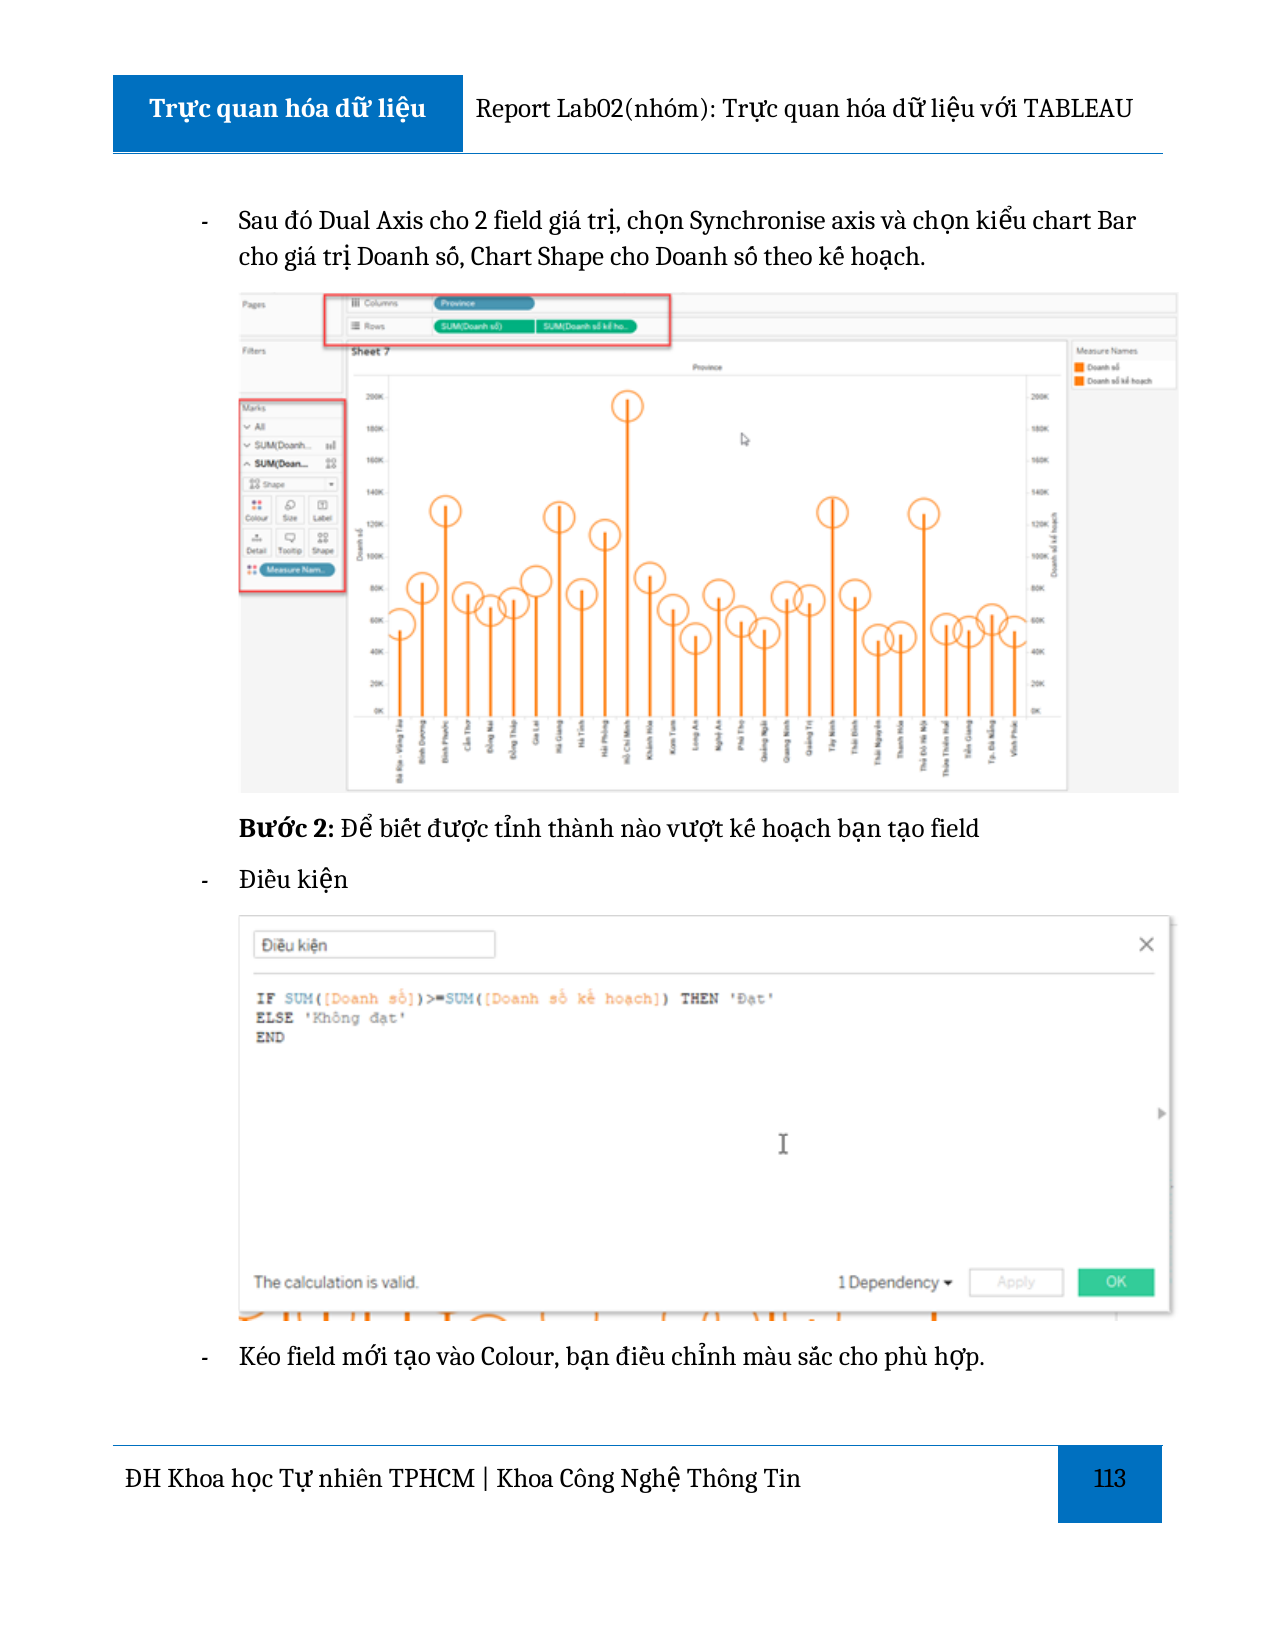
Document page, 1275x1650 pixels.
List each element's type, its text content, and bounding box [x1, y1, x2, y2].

list Bước 2: Để biết được tỉnh thành nào vượt kế hoạch bạn tạo field [239, 813, 1162, 844]
list Điều kiện [201, 864, 1162, 895]
list Sau đó Dual Axis cho 2 field giá trị, chọn Synchronise axis và chọn kiểu chart Bar cho giá trị Doanh số, Chart Shape cho Doanh số theo kế hoạch. [201, 205, 1162, 272]
list Kéo field mới tạo vào Colour, bạn điều chỉnh màu sắc cho phù hợp. [201, 1341, 1162, 1372]
picture [238, 292, 1179, 793]
picture [238, 915, 1179, 1321]
